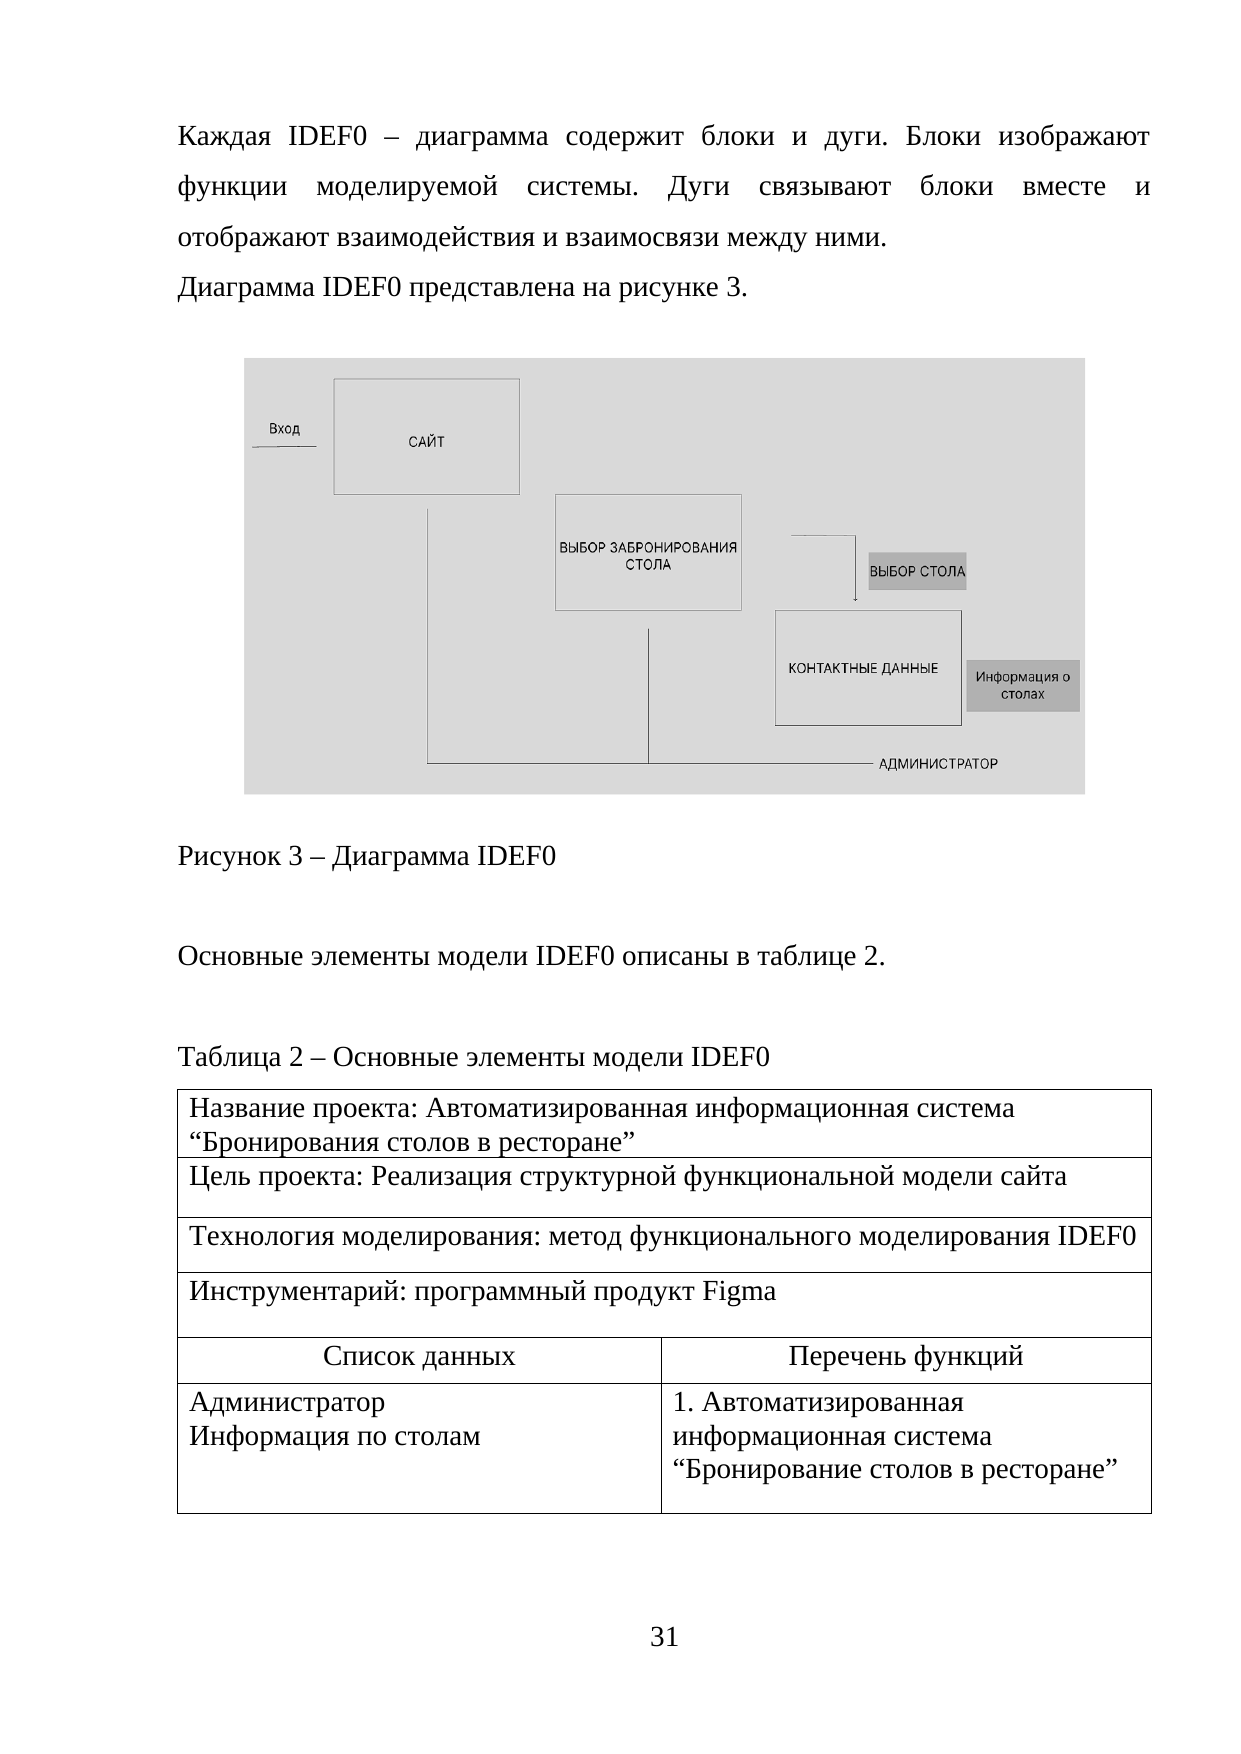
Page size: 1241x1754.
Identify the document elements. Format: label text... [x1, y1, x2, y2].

picture [236, 355, 1093, 800]
text Каждая IDEF0 – диаграмма содержит блоки и дуги. Блоки изображают функции моделируемой системы. Дуги связывают блоки вместе и отображают взаимодействия и взаимосвязи между ними. [177, 118, 1152, 252]
table_cell Цель проекта: Реализация структурной функциональной модели сайта [178, 1158, 1151, 1217]
table_header Название проекта: Автоматизированная информационная система “Бронирования столов в ресторане” [178, 1090, 1151, 1157]
text Основные элементы модели IDEF0 описаны в таблице 2. [177, 938, 1152, 972]
table_cell Администратор Информация по столам [178, 1384, 661, 1513]
table_cell Технология моделирования: метод функционального моделирования IDEF0 [178, 1218, 1151, 1272]
table_cell Перечень функций [662, 1338, 1151, 1383]
table_cell Инструментарий: программный продукт Figma [178, 1273, 1151, 1337]
text Рисунок 3 – Диаграмма IDEF0 [177, 838, 1152, 871]
table_cell 1. Автоматизированная информационная система “Бронирование столов в ресторане” [662, 1384, 1151, 1513]
text Диаграмма IDEF0 представлена на рисунке 3. [177, 269, 1152, 303]
table_cell Список данных [178, 1338, 661, 1383]
text Таблица 2 – Основные элементы модели IDEF0 [177, 1039, 1152, 1072]
